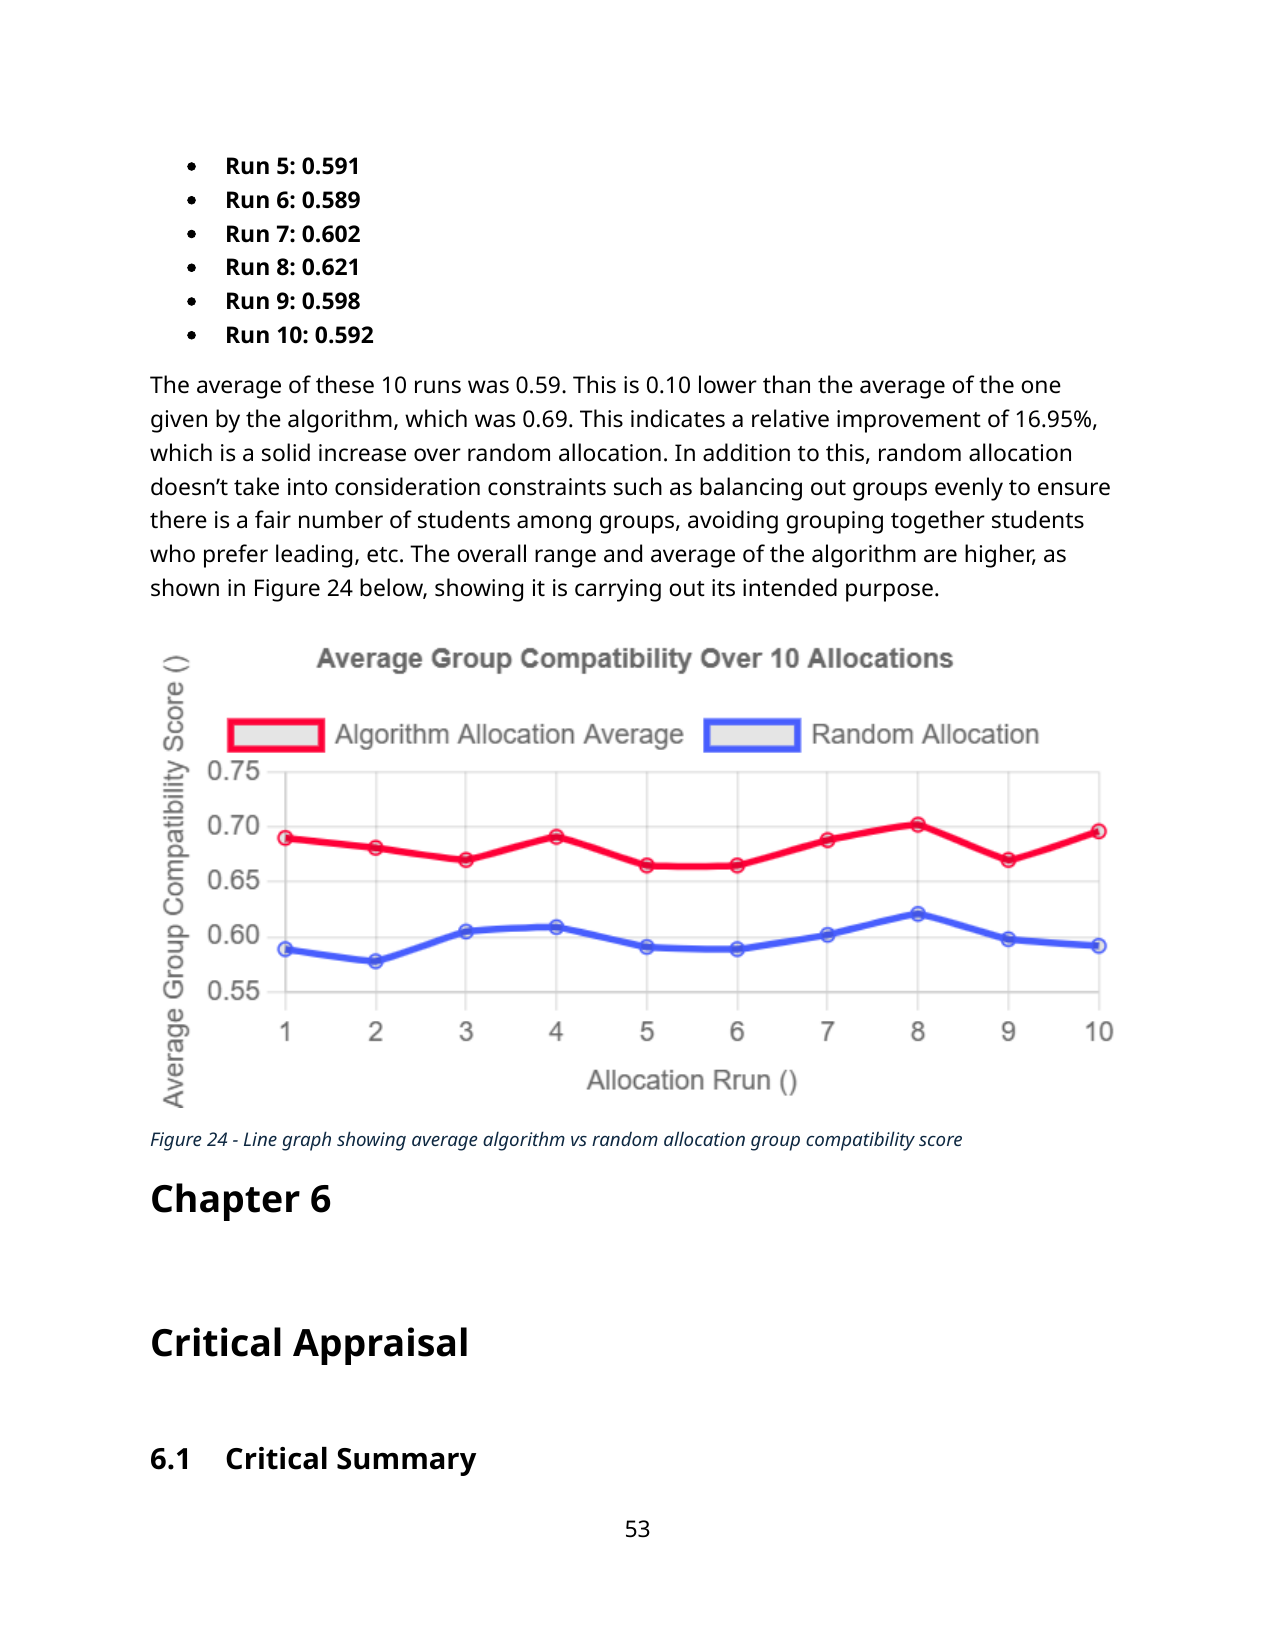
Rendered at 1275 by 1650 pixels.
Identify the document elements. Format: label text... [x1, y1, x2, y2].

picture [150, 622, 1121, 1108]
text Figure 24 - Line graph showing average algorithm vs random allocation group compatibility score [150, 1126, 1125, 1152]
list Run 9: 0.598 [187, 285, 1125, 316]
subtitle 6.1 Critical Summary [150, 1438, 1125, 1478]
subtitle Critical Appraisal [150, 1316, 1125, 1367]
subtitle Chapter 6 [150, 1173, 1125, 1224]
list Run 10: 0.592 [187, 319, 1125, 350]
list Run 6: 0.589 [187, 184, 1125, 215]
list Run 8: 0.621 [187, 251, 1125, 282]
text The average of these 10 runs was 0.59. This is 0.10 lower than the average of the one given by the algorithm, which was 0.69. This indicates a relative improvement of 16.95%, which is a solid increase over random allocation. In addition to this, random allocation doesn’t take into consideration constraints such as balancing out groups evenly to ensure there is a fair number of students among groups, avoiding grouping together students who prefer leading, etc. The overall range and average of the algorithm are higher, as shown in Figure 24 below, showing it is carrying out its intended purpose. [150, 369, 1125, 603]
list Run 5: 0.591 [187, 150, 1125, 181]
list Run 7: 0.602 [187, 217, 1125, 249]
